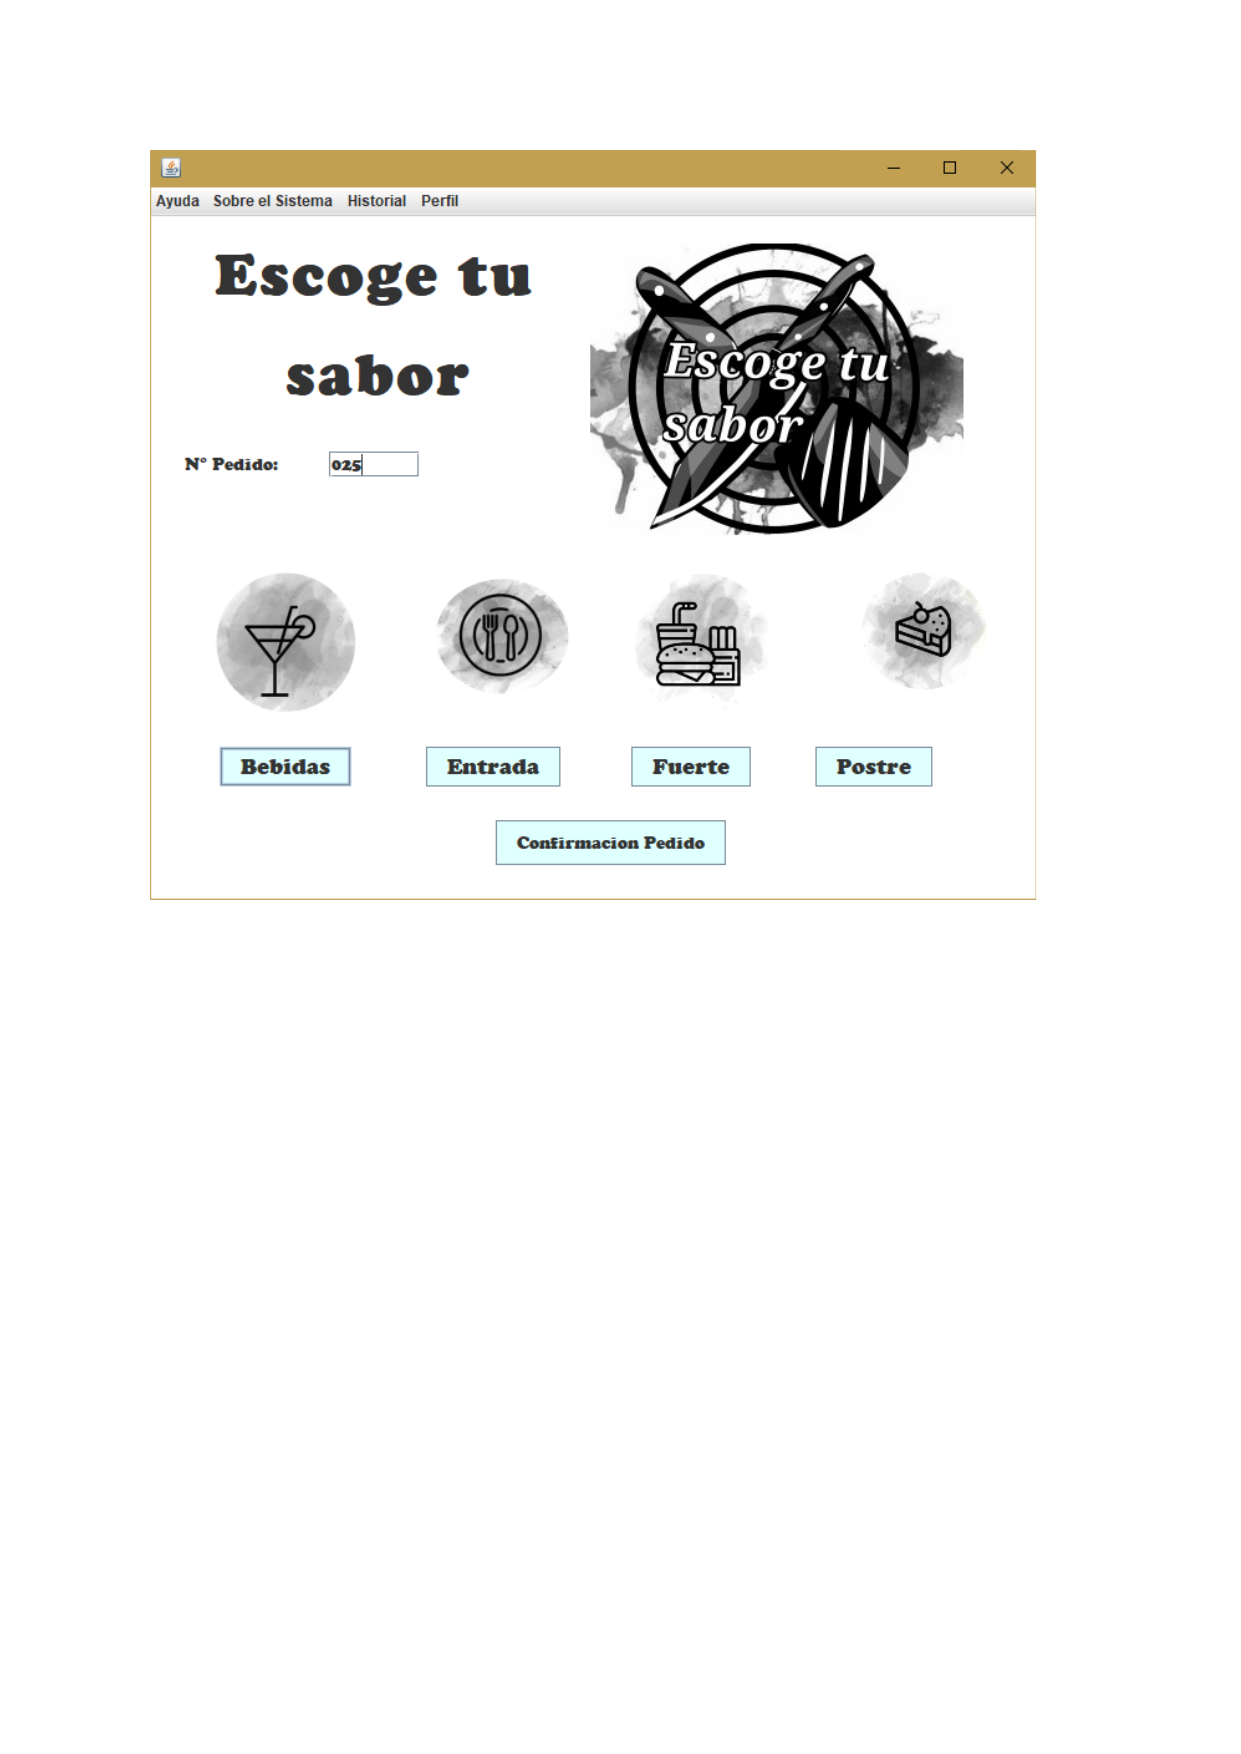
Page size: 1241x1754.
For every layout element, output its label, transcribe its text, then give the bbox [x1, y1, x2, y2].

picture [150, 150, 1037, 900]
